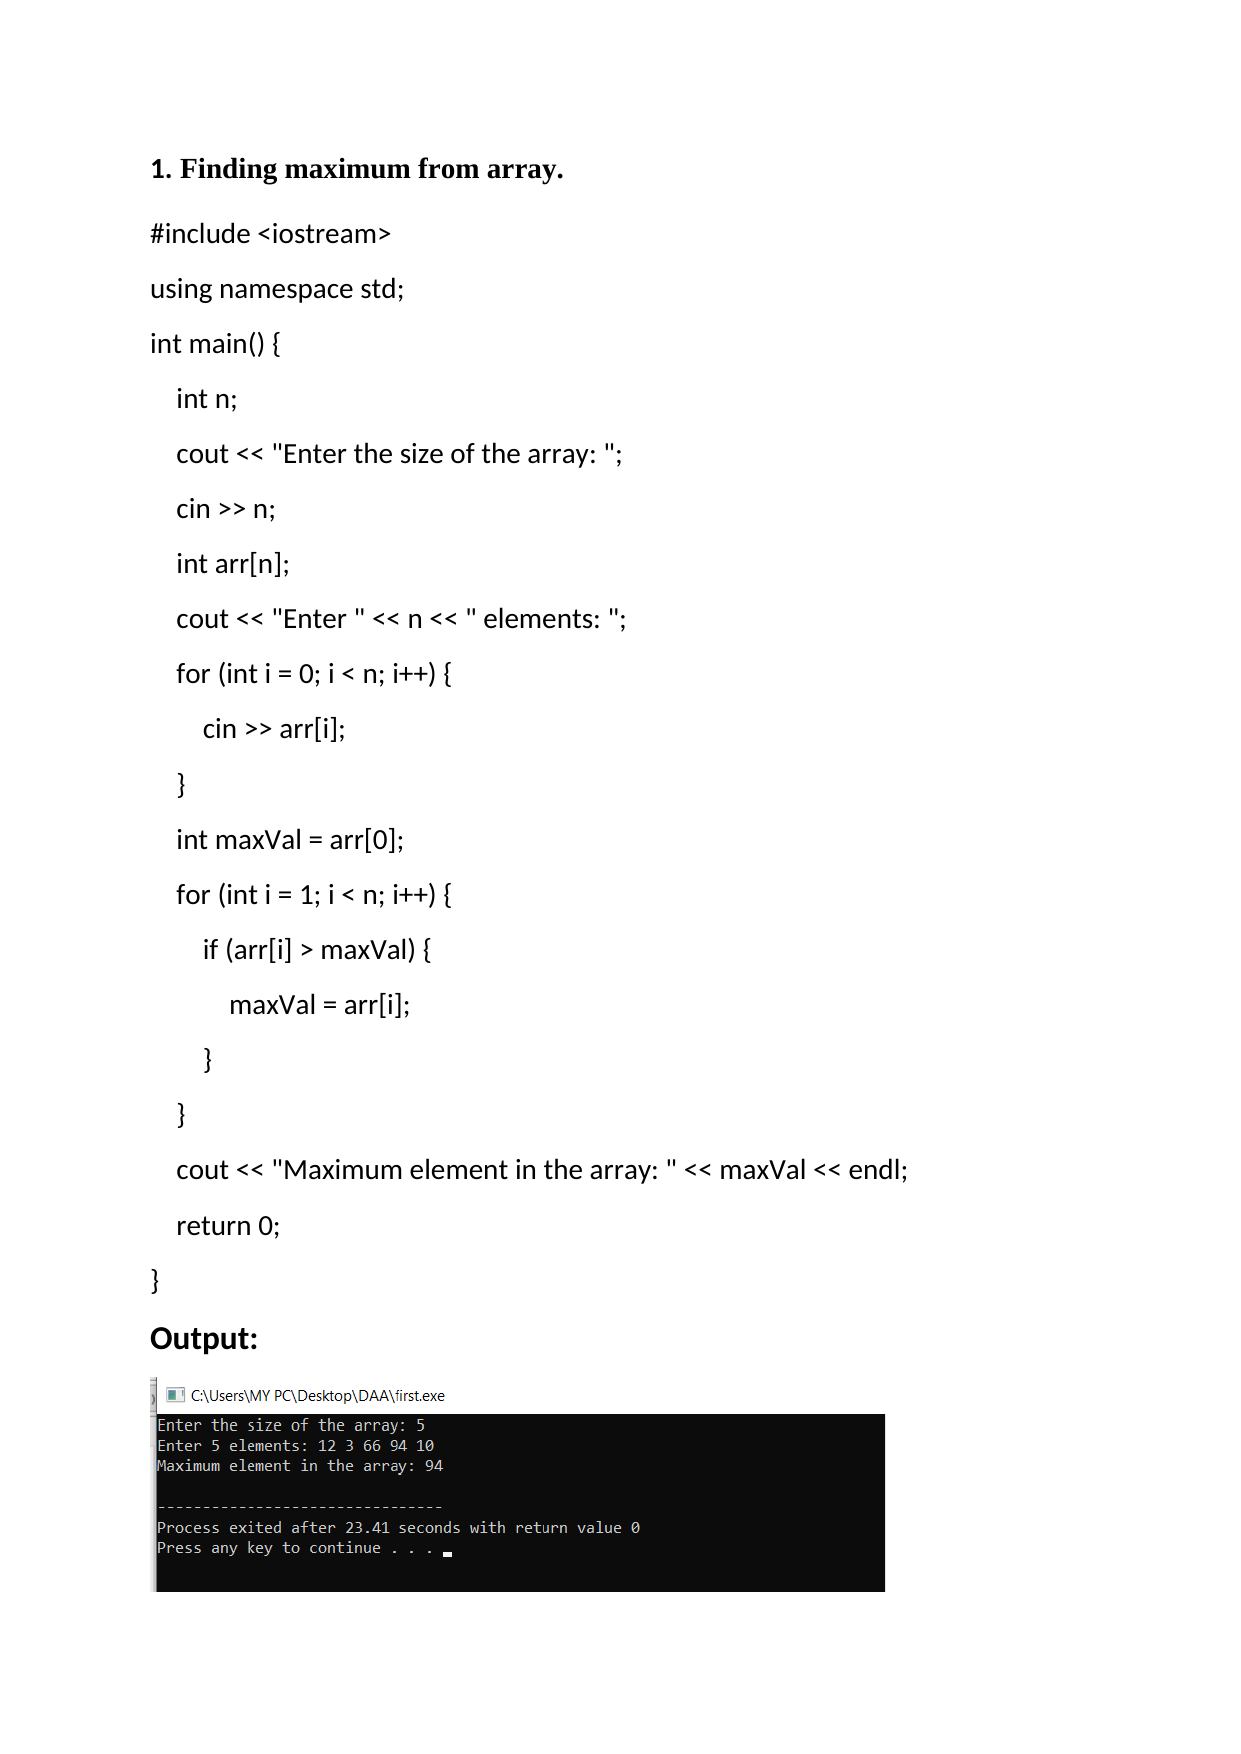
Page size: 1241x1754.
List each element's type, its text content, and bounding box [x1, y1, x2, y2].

text int arr[n]; [150, 545, 1090, 581]
text cout << "Maximum element in the array: " << maxVal << endl; [150, 1151, 1090, 1187]
text maxVal = arr[i]; [150, 986, 1090, 1022]
text } [150, 1096, 1090, 1132]
text cin >> arr[i]; [150, 711, 1090, 746]
text if (arr[i] > maxVal) { [150, 931, 1090, 967]
text int main() { [150, 325, 1090, 361]
text cout << "Enter the size of the array: "; [150, 435, 1090, 471]
text Output: [150, 1317, 1090, 1357]
text cout << "Enter " << n << " elements: "; [150, 600, 1090, 636]
picture [150, 1377, 886, 1592]
text 1. Finding maximum from array. [150, 150, 1067, 186]
text } [150, 1262, 1090, 1297]
text #include <iostream> [150, 215, 1090, 250]
text int n; [150, 380, 1090, 416]
text int maxVal = arr[0]; [150, 821, 1090, 856]
text cin >> n; [150, 490, 1090, 526]
text } [150, 1041, 1090, 1077]
text for (int i = 1; i < n; i++) { [150, 876, 1090, 912]
text using namespace std; [150, 270, 1090, 305]
text return 0; [150, 1207, 1090, 1242]
text } [150, 766, 1090, 801]
text for (int i = 0; i < n; i++) { [150, 656, 1090, 691]
